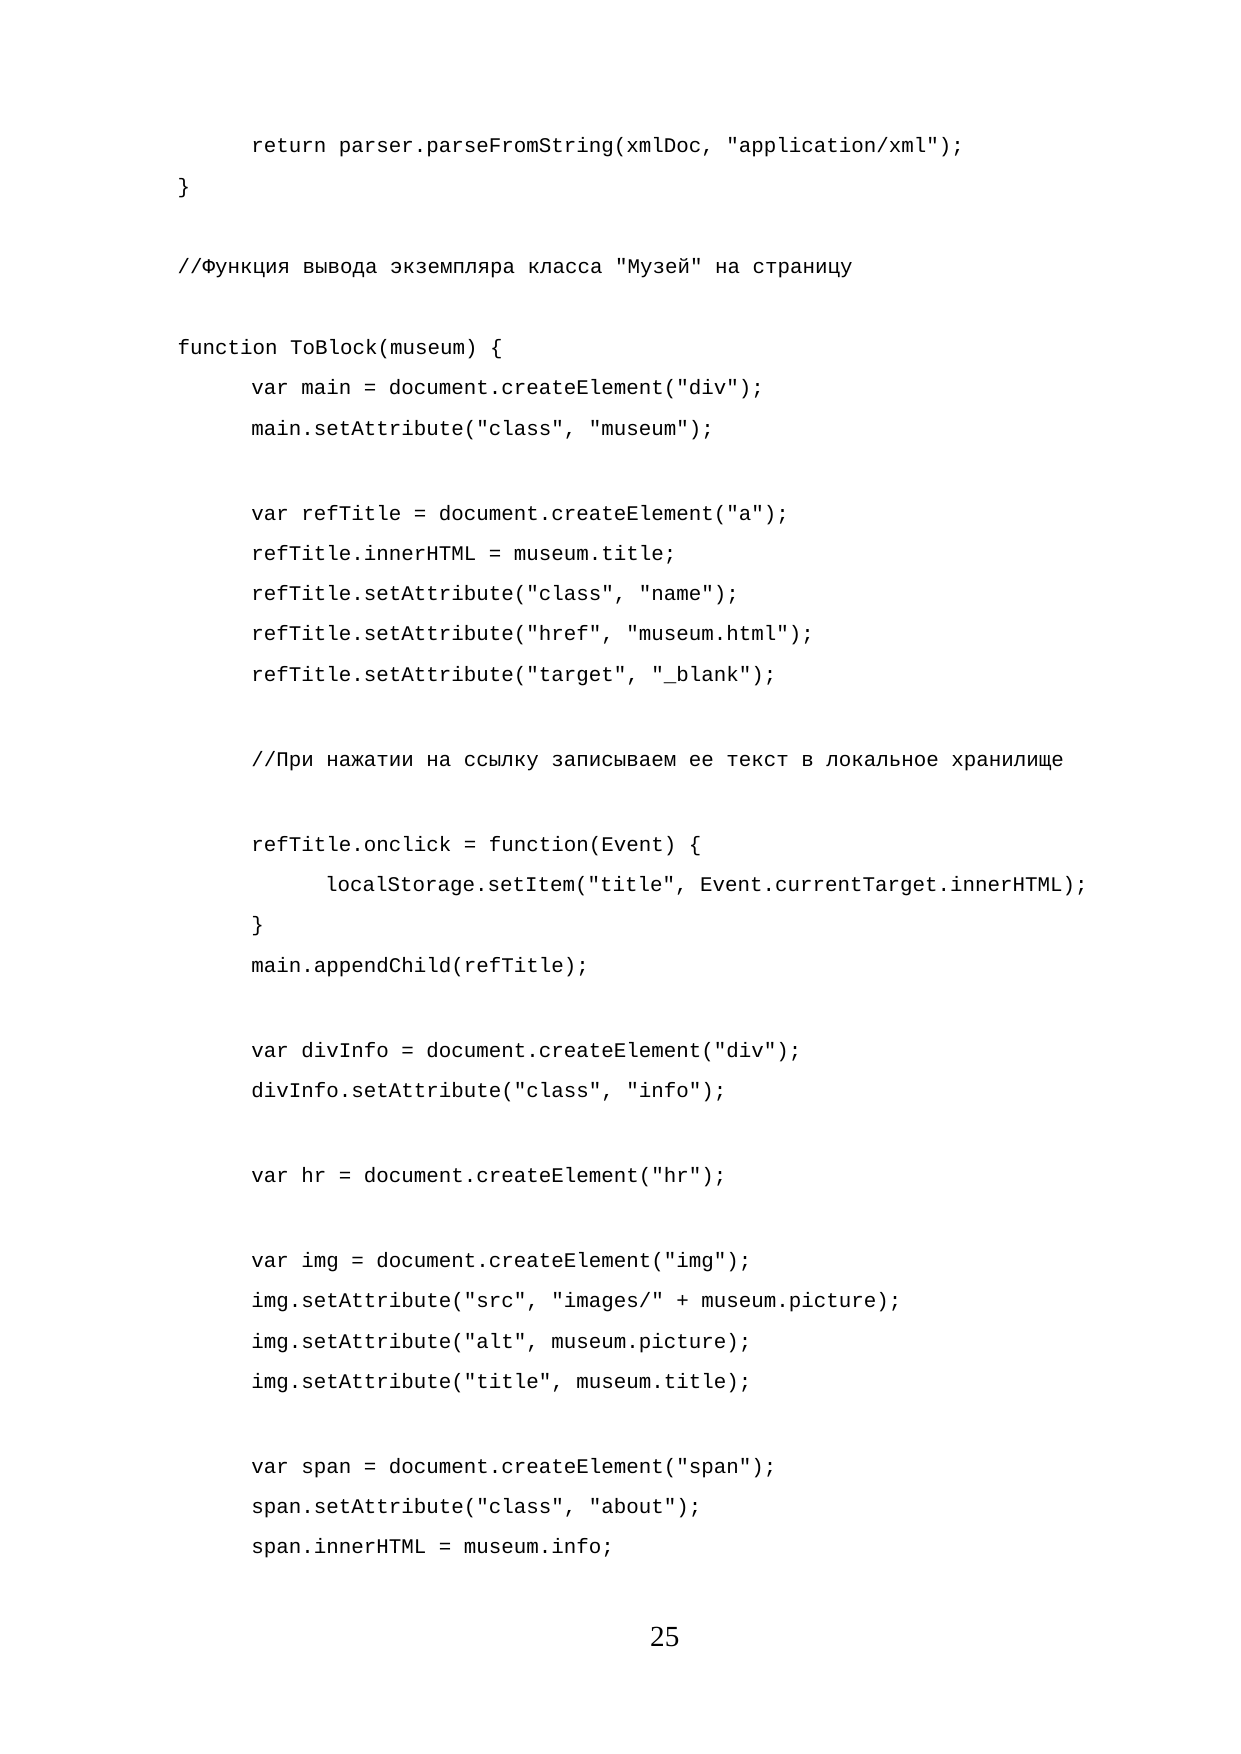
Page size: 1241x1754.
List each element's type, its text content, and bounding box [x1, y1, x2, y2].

text //При нажатии на ссылку записываем ее текст в локальное хранилище [177, 749, 1152, 772]
text main.setAttribute("class", "museum"); [177, 417, 1152, 441]
text divInfo.setAttribute("class", "info"); [177, 1080, 1152, 1104]
text return parser.parseFromString(xmlDoc, "application/xml"); [177, 135, 1152, 159]
text var hr = document.createElement("hr"); [177, 1165, 1152, 1189]
text refTitle.onclick = function(Event) { [177, 834, 1152, 857]
text var img = document.createElement("img"); [177, 1250, 1152, 1274]
text localStorage.setItem("title", Event.currentTarget.innerHTML); [177, 874, 1152, 898]
text var main = document.createElement("div"); [177, 377, 1152, 401]
text } [177, 176, 1152, 199]
text main.appendChild(refTitle); [177, 955, 1152, 978]
text refTitle.innerHTML = museum.title; [177, 543, 1152, 566]
text span.setAttribute("class", "about"); [177, 1496, 1152, 1520]
text var divInfo = document.createElement("div"); [177, 1040, 1152, 1063]
text } [177, 914, 1152, 938]
text img.setAttribute("title", museum.title); [177, 1371, 1152, 1394]
text refTitle.setAttribute("target", "_blank"); [177, 664, 1152, 687]
text img.setAttribute("src", "images/" + museum.picture); [177, 1290, 1152, 1314]
text refTitle.setAttribute("class", "name"); [177, 583, 1152, 607]
text var span = document.createElement("span"); [177, 1456, 1152, 1479]
text refTitle.setAttribute("href", "museum.html"); [177, 623, 1152, 647]
text //Функция вывода экземпляра класса "Музей" на страницу [177, 256, 1152, 280]
text var refTitle = document.createElement("a"); [177, 502, 1152, 526]
text img.setAttribute("alt", museum.picture); [177, 1331, 1152, 1354]
text span.innerHTML = museum.info; [177, 1537, 1152, 1560]
text function ToBlock(museum) { [177, 337, 1152, 361]
